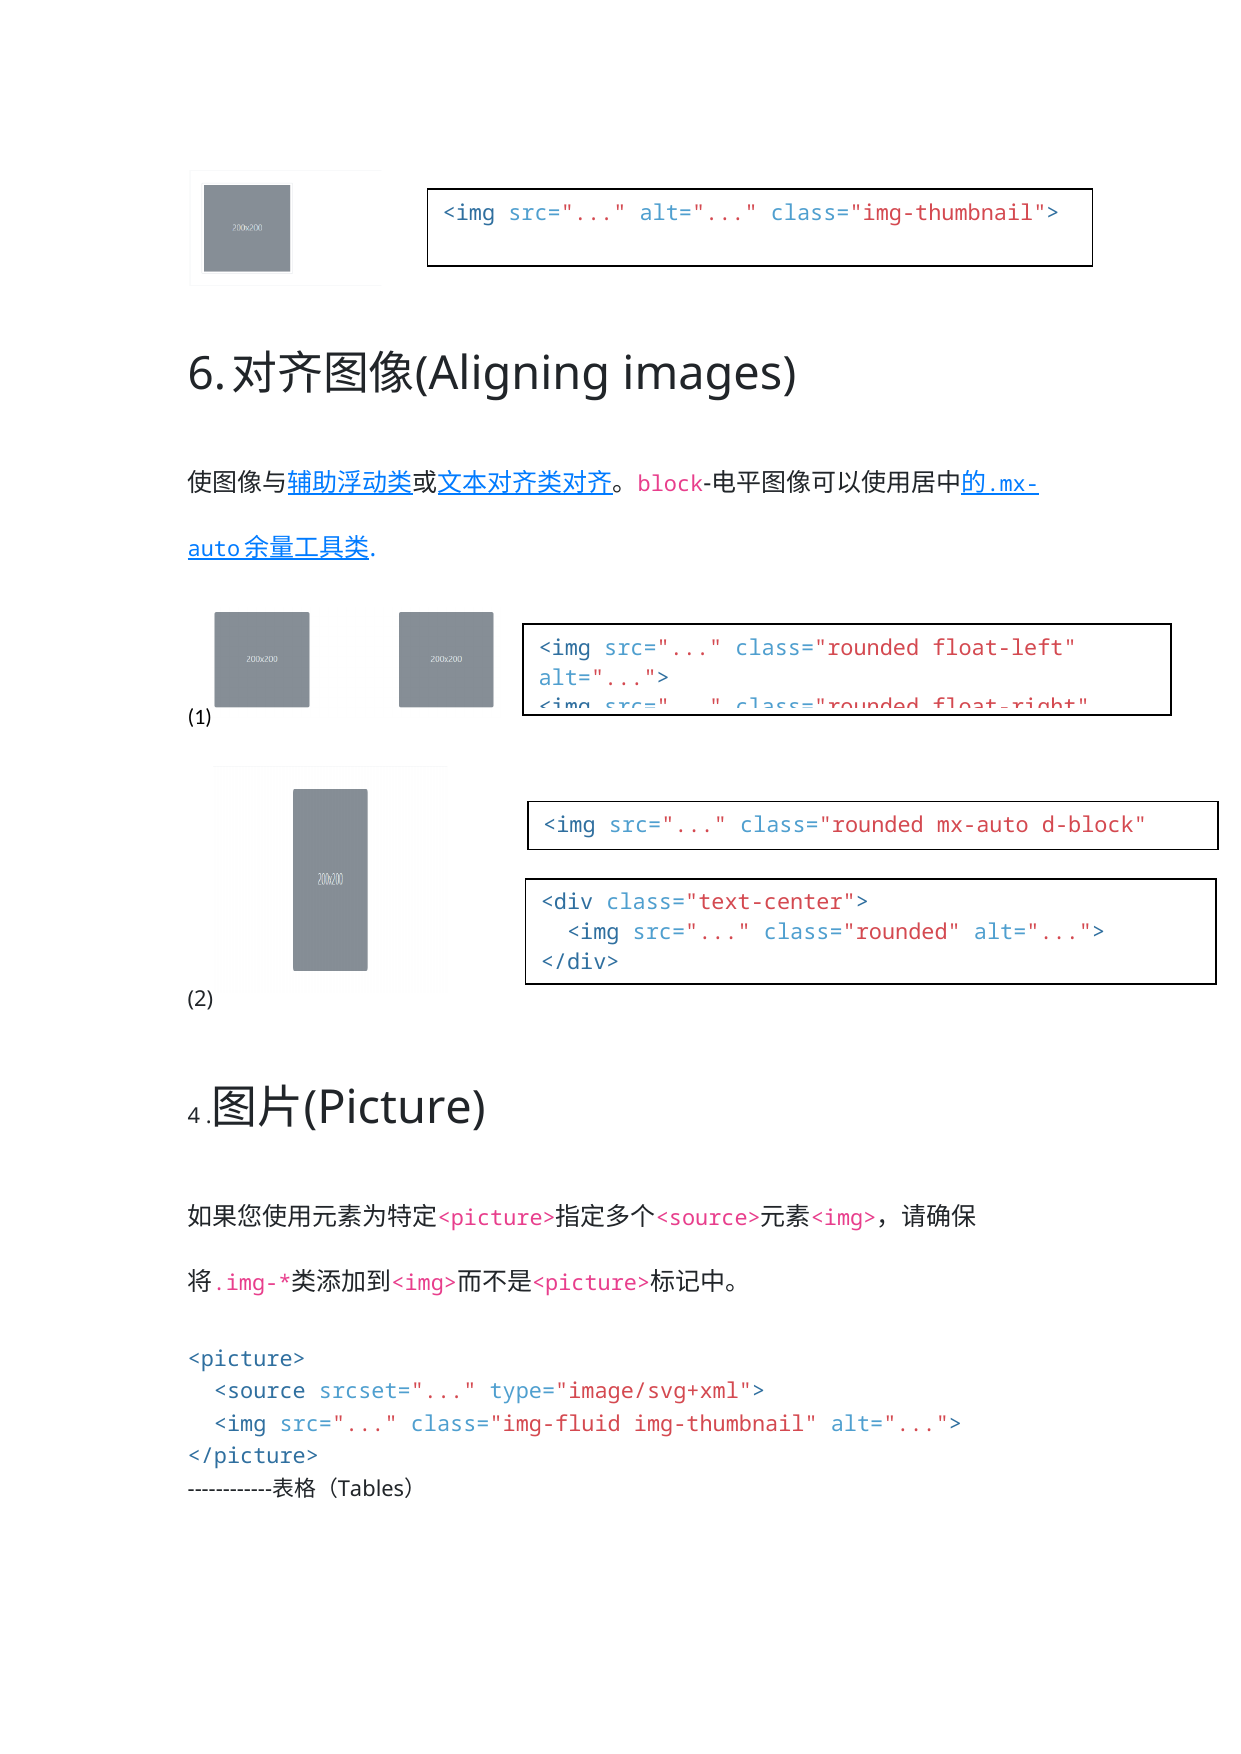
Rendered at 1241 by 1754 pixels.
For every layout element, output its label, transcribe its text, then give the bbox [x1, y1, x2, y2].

picture [211, 607, 501, 718]
picture [187, 168, 382, 286]
list 对齐图像(Aligning images) [187, 321, 1053, 419]
text <source srcset="..." type="image/svg+xml"> [187, 1374, 1053, 1406]
text </picture> [187, 1439, 1053, 1471]
picture [213, 766, 448, 993]
text (2) [187, 766, 1053, 1026]
text ​<picture> [187, 1341, 1053, 1374]
text 如果您使用元素为特定<picture>指定多个<source>元素<img>，请确保将.img-*类添加到<img>而不是<picture>标记中。 [187, 1182, 1053, 1312]
text ------------表格（Tables） [187, 1471, 1053, 1504]
text <img src="..." class="img-fluid img-thumbnail" alt="..."> [187, 1406, 1053, 1439]
text 4 .图片(Picture) [187, 1055, 1053, 1153]
text 使图像与辅助浮动类或文本对齐类对齐。block-电平图像可以使用居中的.mx-auto余量工具类. [187, 448, 1053, 578]
